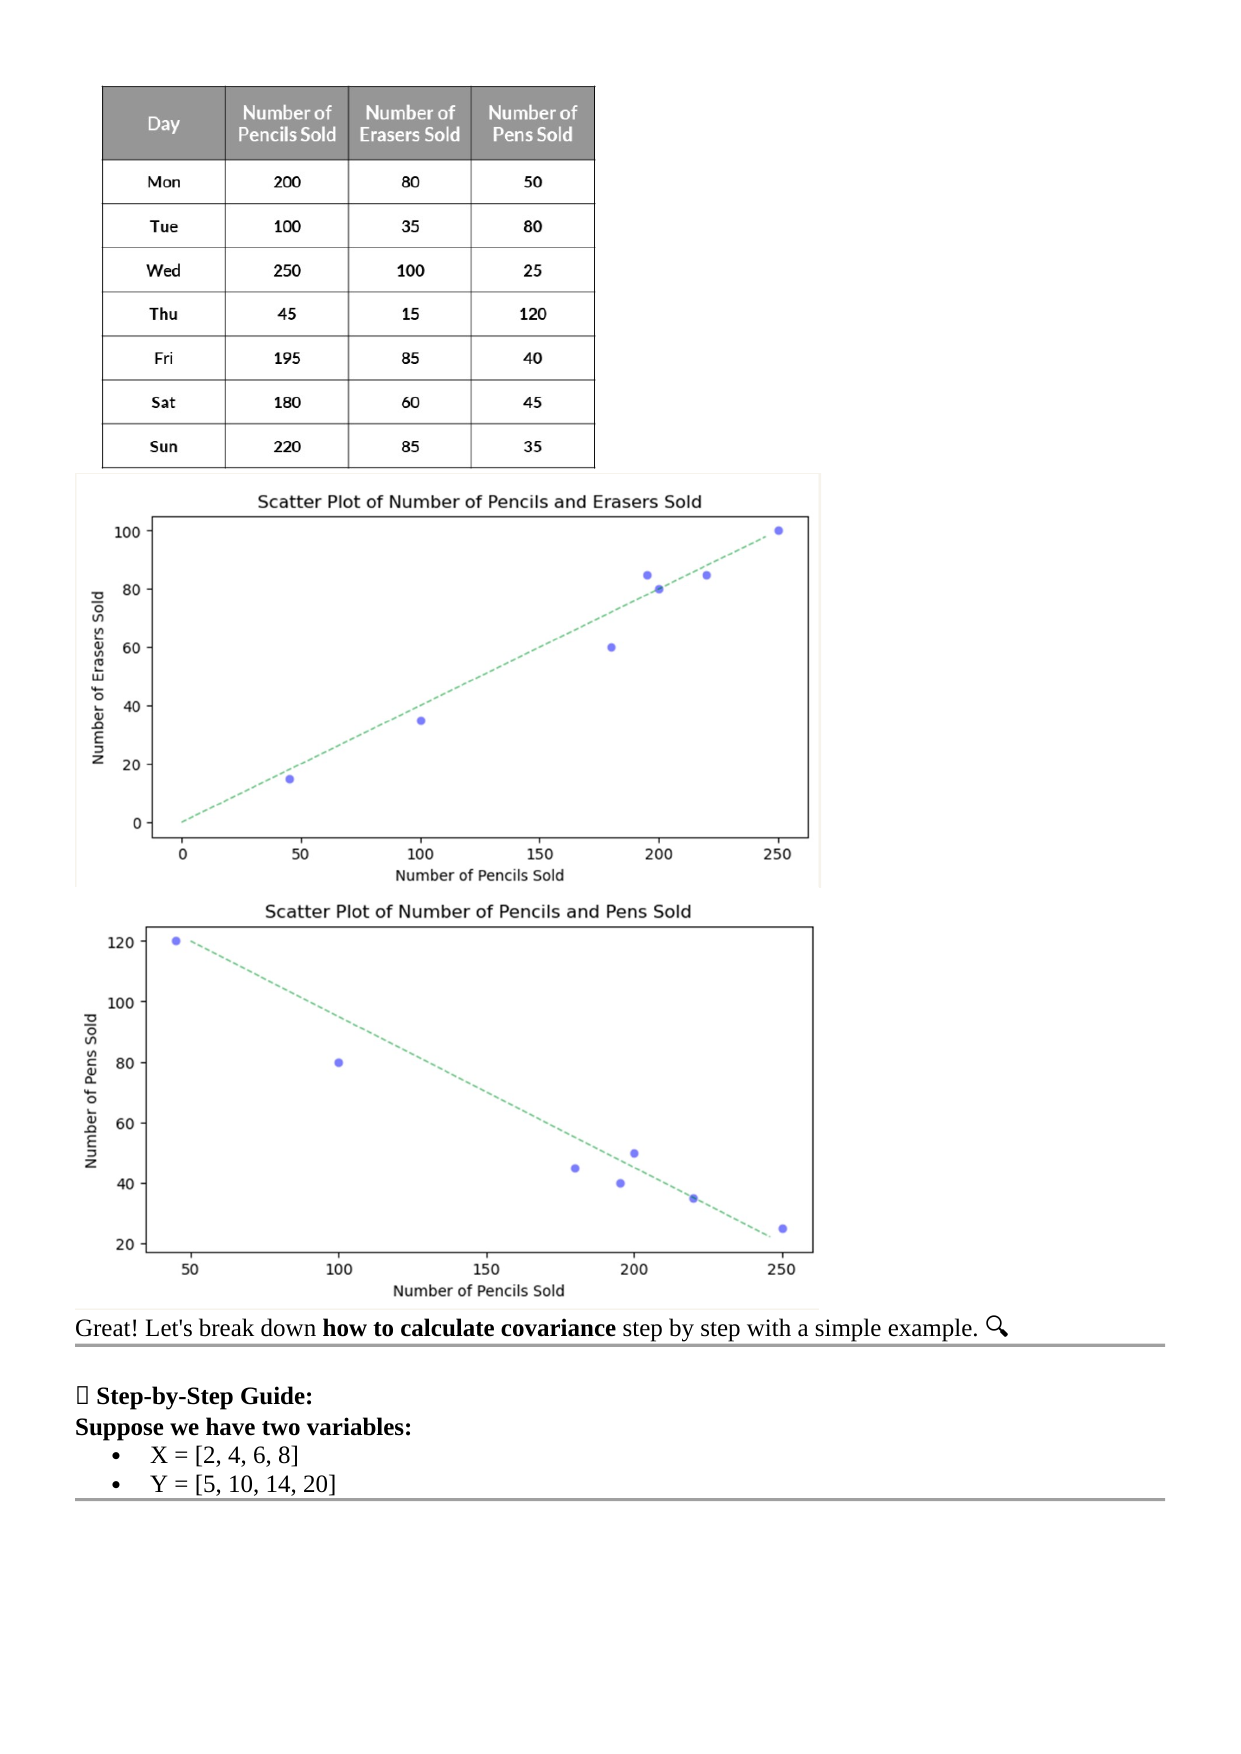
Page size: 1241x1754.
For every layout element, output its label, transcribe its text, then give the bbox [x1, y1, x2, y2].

list Y = [5, 10, 14, 20] [112, 1469, 1165, 1498]
picture [75, 75, 822, 1310]
text Great! Let's break down how to calculate covariance step by step with a simple example. 🔍 [75, 1309, 1165, 1343]
text 📘 Step-by-Step Guide: [75, 1378, 1165, 1412]
text Suppose we have two variables: [75, 1412, 1165, 1441]
list X = [2, 4, 6, 8] [112, 1441, 1165, 1469]
